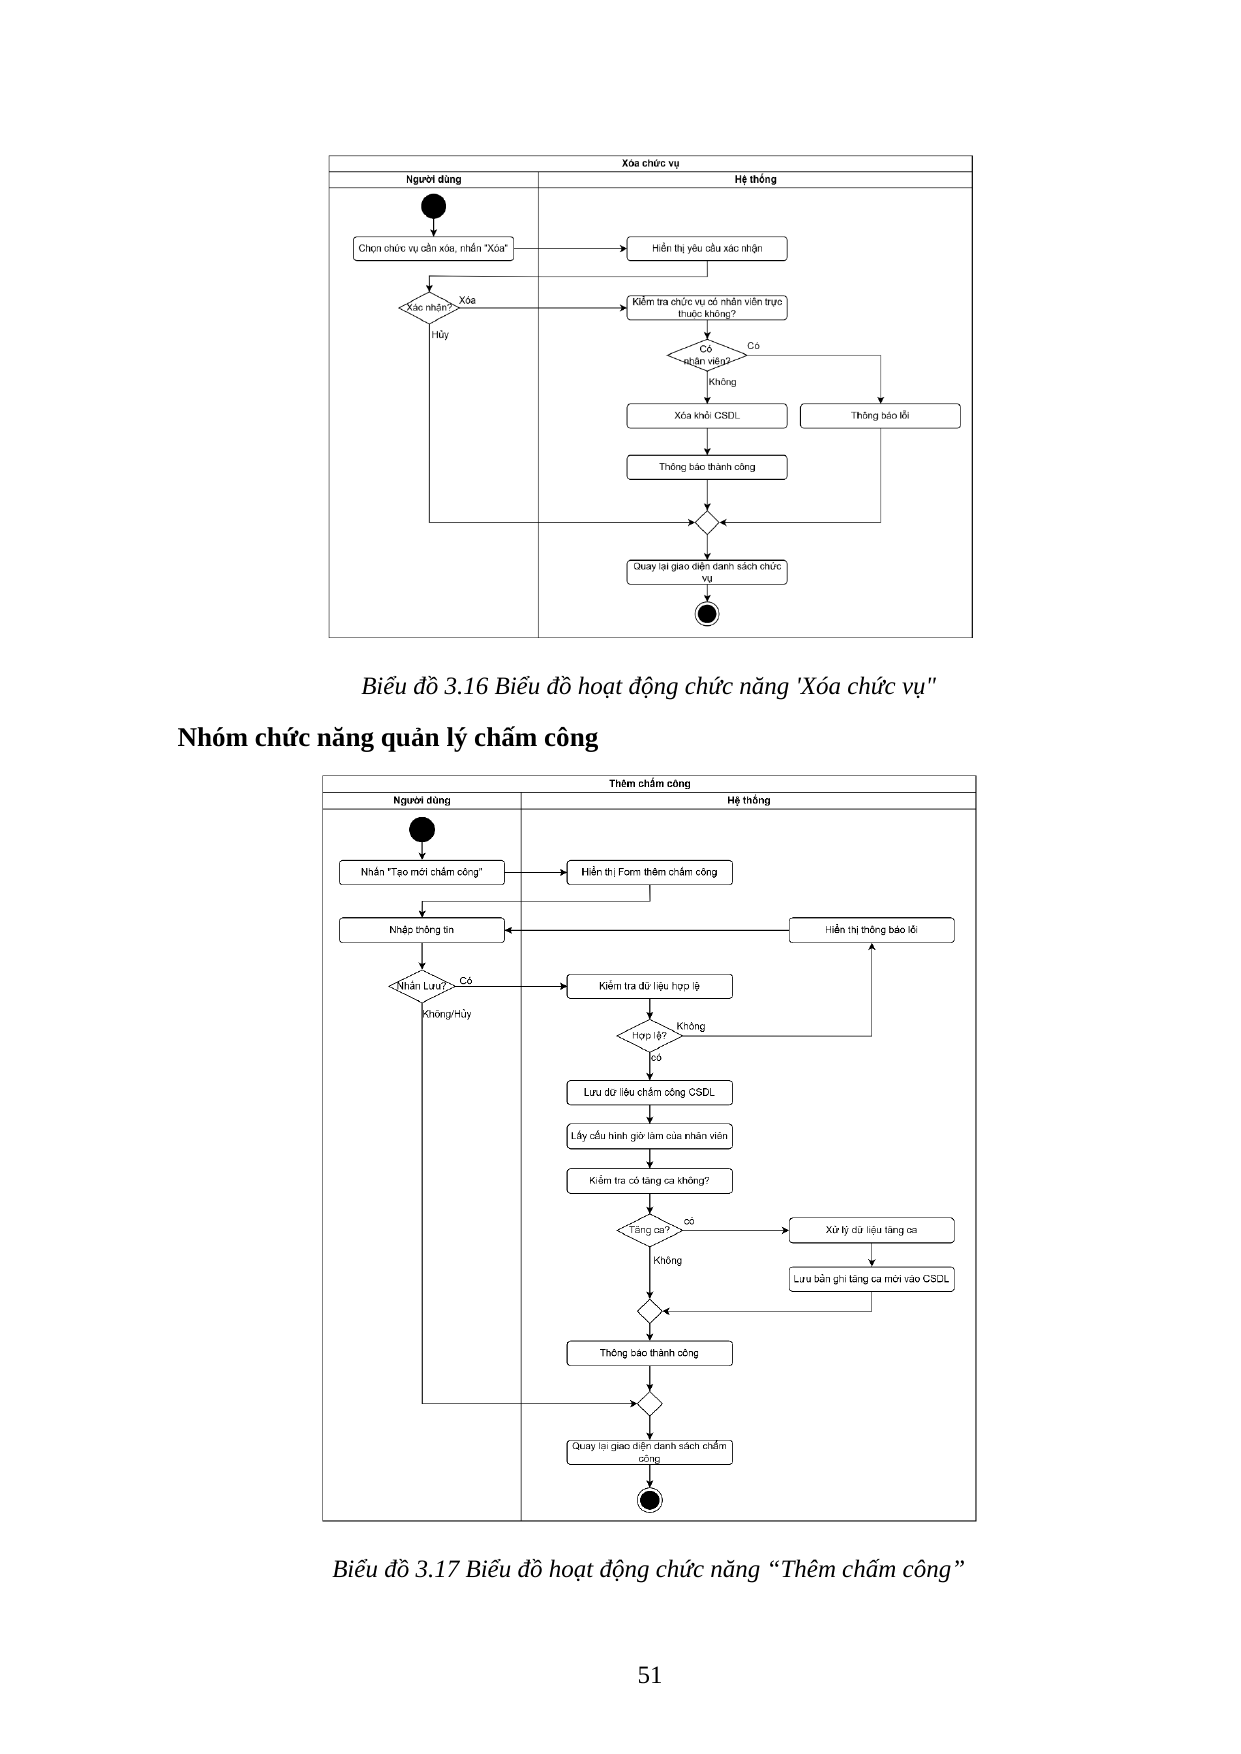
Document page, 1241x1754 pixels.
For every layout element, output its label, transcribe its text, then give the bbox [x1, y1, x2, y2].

text Biểu đồ . Biểu đồ hoạt động chức năng “Thêm chấm công” [177, 1554, 1122, 1583]
picture [320, 147, 980, 646]
text Nhóm chức năng quản lý chấm công [177, 721, 1122, 752]
text Biểu đồ . Biểu đồ hoạt động chức năng 'Xóa chức vụ" [177, 671, 1122, 700]
picture [314, 767, 985, 1530]
